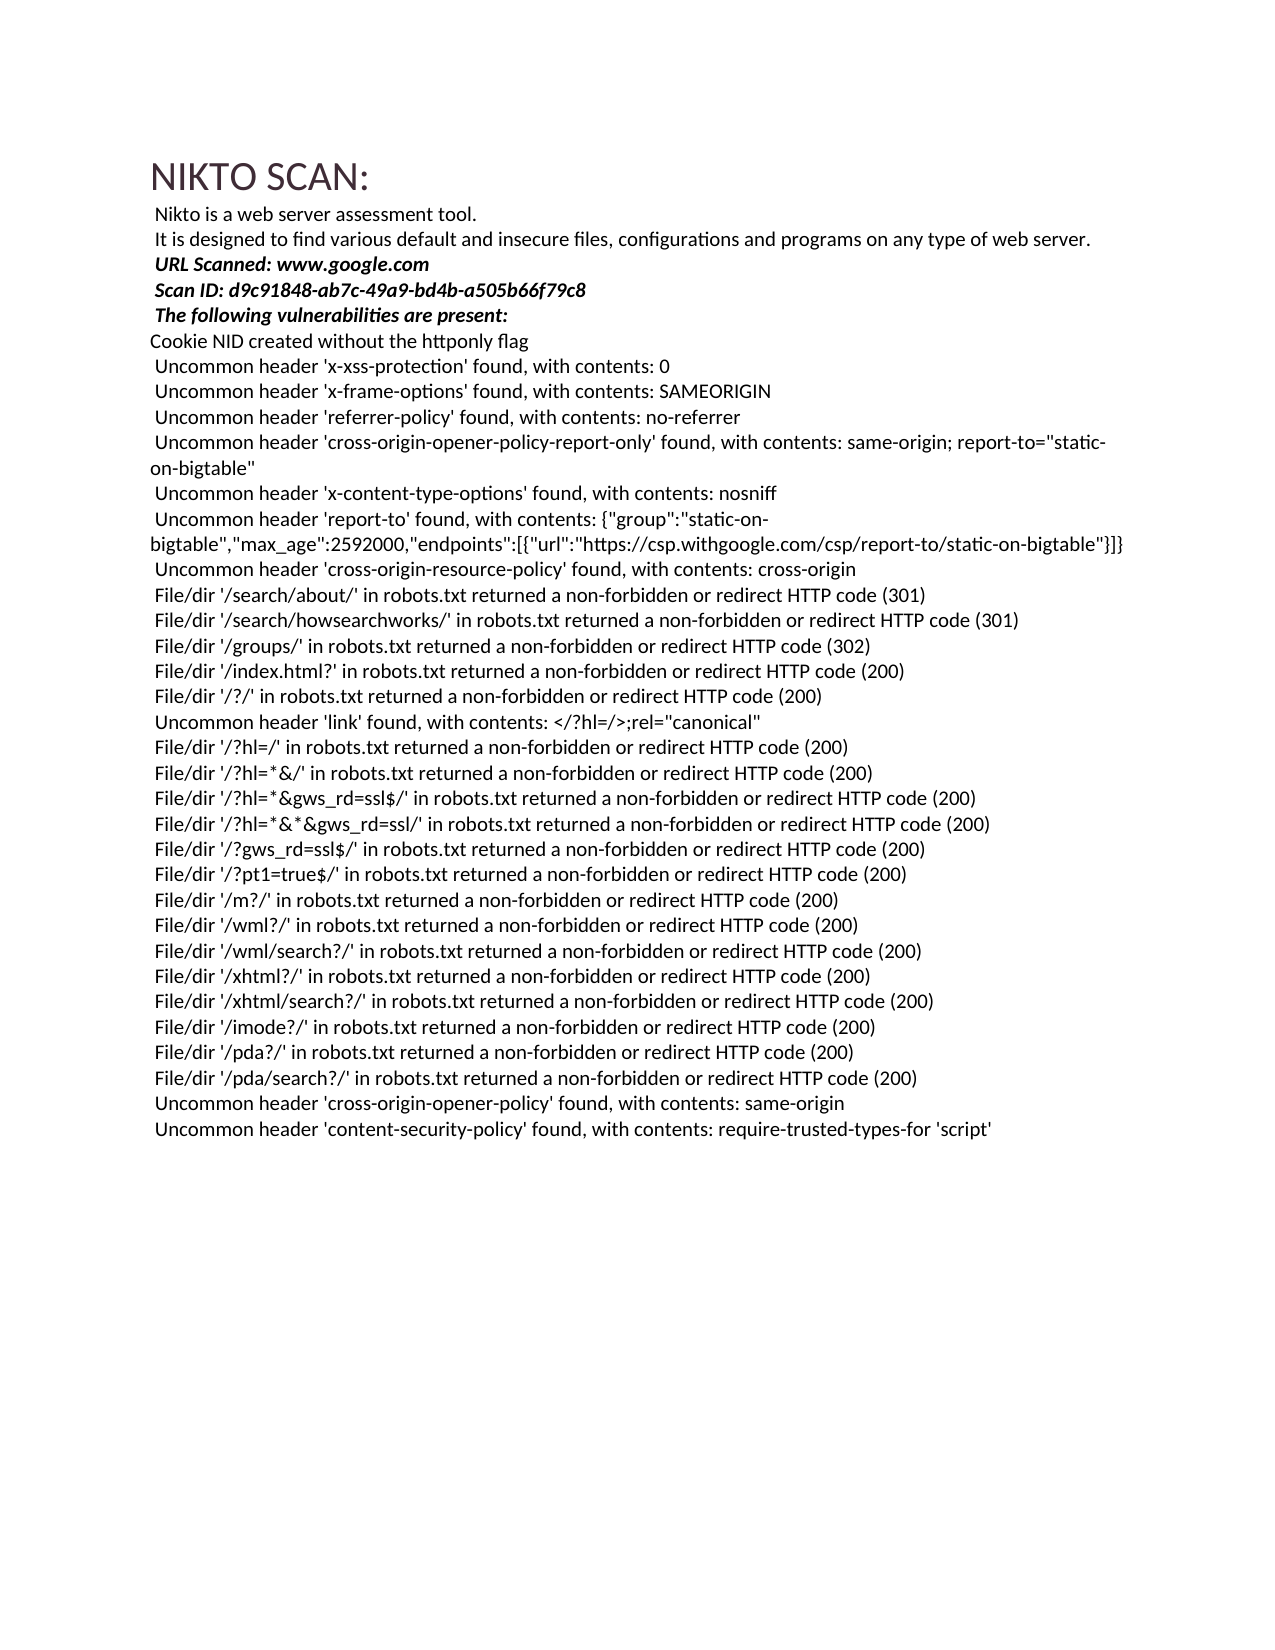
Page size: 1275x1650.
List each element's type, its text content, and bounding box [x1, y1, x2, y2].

text NIKTO SCAN: Nikto is a web server assessment tool. It is designed to find various default and insecure files, configurations and programs on any type of web server. URL Scanned: www.google.com Scan ID: d9c91848-ab7c-49a9-bd4b-a505b66f79c8 The following vulnerabilities are present: Cookie NID created without the httponly flag Uncommon header 'x-xss-protection' found, with contents: 0 Uncommon header 'x-frame-options' found, with contents: SAMEORIGIN Uncommon header 'referrer-policy' found, with contents: no-referrer Uncommon header 'cross-origin-opener-policy-report-only' found, with contents: same-origin; report-to="static-on-bigtable" Uncommon header 'x-content-type-options' found, with contents: nosniff Uncommon header 'report-to' found, with contents: {"group":"static-on-bigtable","max_age":2592000,"endpoints":[{"url":"https://csp.withgoogle.com/csp/report-to/static-on-bigtable"}]} Uncommon header 'cross-origin-resource-policy' found, with contents: cross-origin File/dir '/search/about/' in robots.txt returned a non-forbidden or redirect HTTP code (301) File/dir '/search/howsearchworks/' in robots.txt returned a non-forbidden or redirect HTTP code (301) File/dir '/groups/' in robots.txt returned a non-forbidden or redirect HTTP code (302) File/dir '/index.html?' in robots.txt returned a non-forbidden or redirect HTTP code (200) File/dir '/?/' in robots.txt returned a non-forbidden or redirect HTTP code (200) Uncommon header 'link' found, with contents: </?hl=/>;rel="canonical" File/dir '/?hl=/' in robots.txt returned a non-forbidden or redirect HTTP code (200) File/dir '/?hl=*&/' in robots.txt returned a non-forbidden or redirect HTTP code (200) File/dir '/?hl=*&gws_rd=ssl$/' in robots.txt returned a non-forbidden or redirect HTTP code (200) File/dir '/?hl=*&*&gws_rd=ssl/' in robots.txt returned a non-forbidden or redirect HTTP code (200) File/dir '/?gws_rd=ssl$/' in robots.txt returned a non-forbidden or redirect HTTP code (200) File/dir '/?pt1=true$/' in robots.txt returned a non-forbidden or redirect HTTP code (200) File/dir '/m?/' in robots.txt returned a non-forbidden or redirect HTTP code (200) File/dir '/wml?/' in robots.txt returned a non-forbidden or redirect HTTP code (200) File/dir '/wml/search?/' in robots.txt returned a non-forbidden or redirect HTTP code (200) File/dir '/xhtml?/' in robots.txt returned a non-forbidden or redirect HTTP code (200) File/dir '/xhtml/search?/' in robots.txt returned a non-forbidden or redirect HTTP code (200) File/dir '/imode?/' in robots.txt returned a non-forbidden or redirect HTTP code (200) File/dir '/pda?/' in robots.txt returned a non-forbidden or redirect HTTP code (200) File/dir '/pda/search?/' in robots.txt returned a non-forbidden or redirect HTTP code (200) Uncommon header 'cross-origin-opener-policy' found, with contents: same-origin Uncommon header 'content-security-policy' found, with contents: require-trusted-types-for 'script' [150, 150, 1125, 1141]
